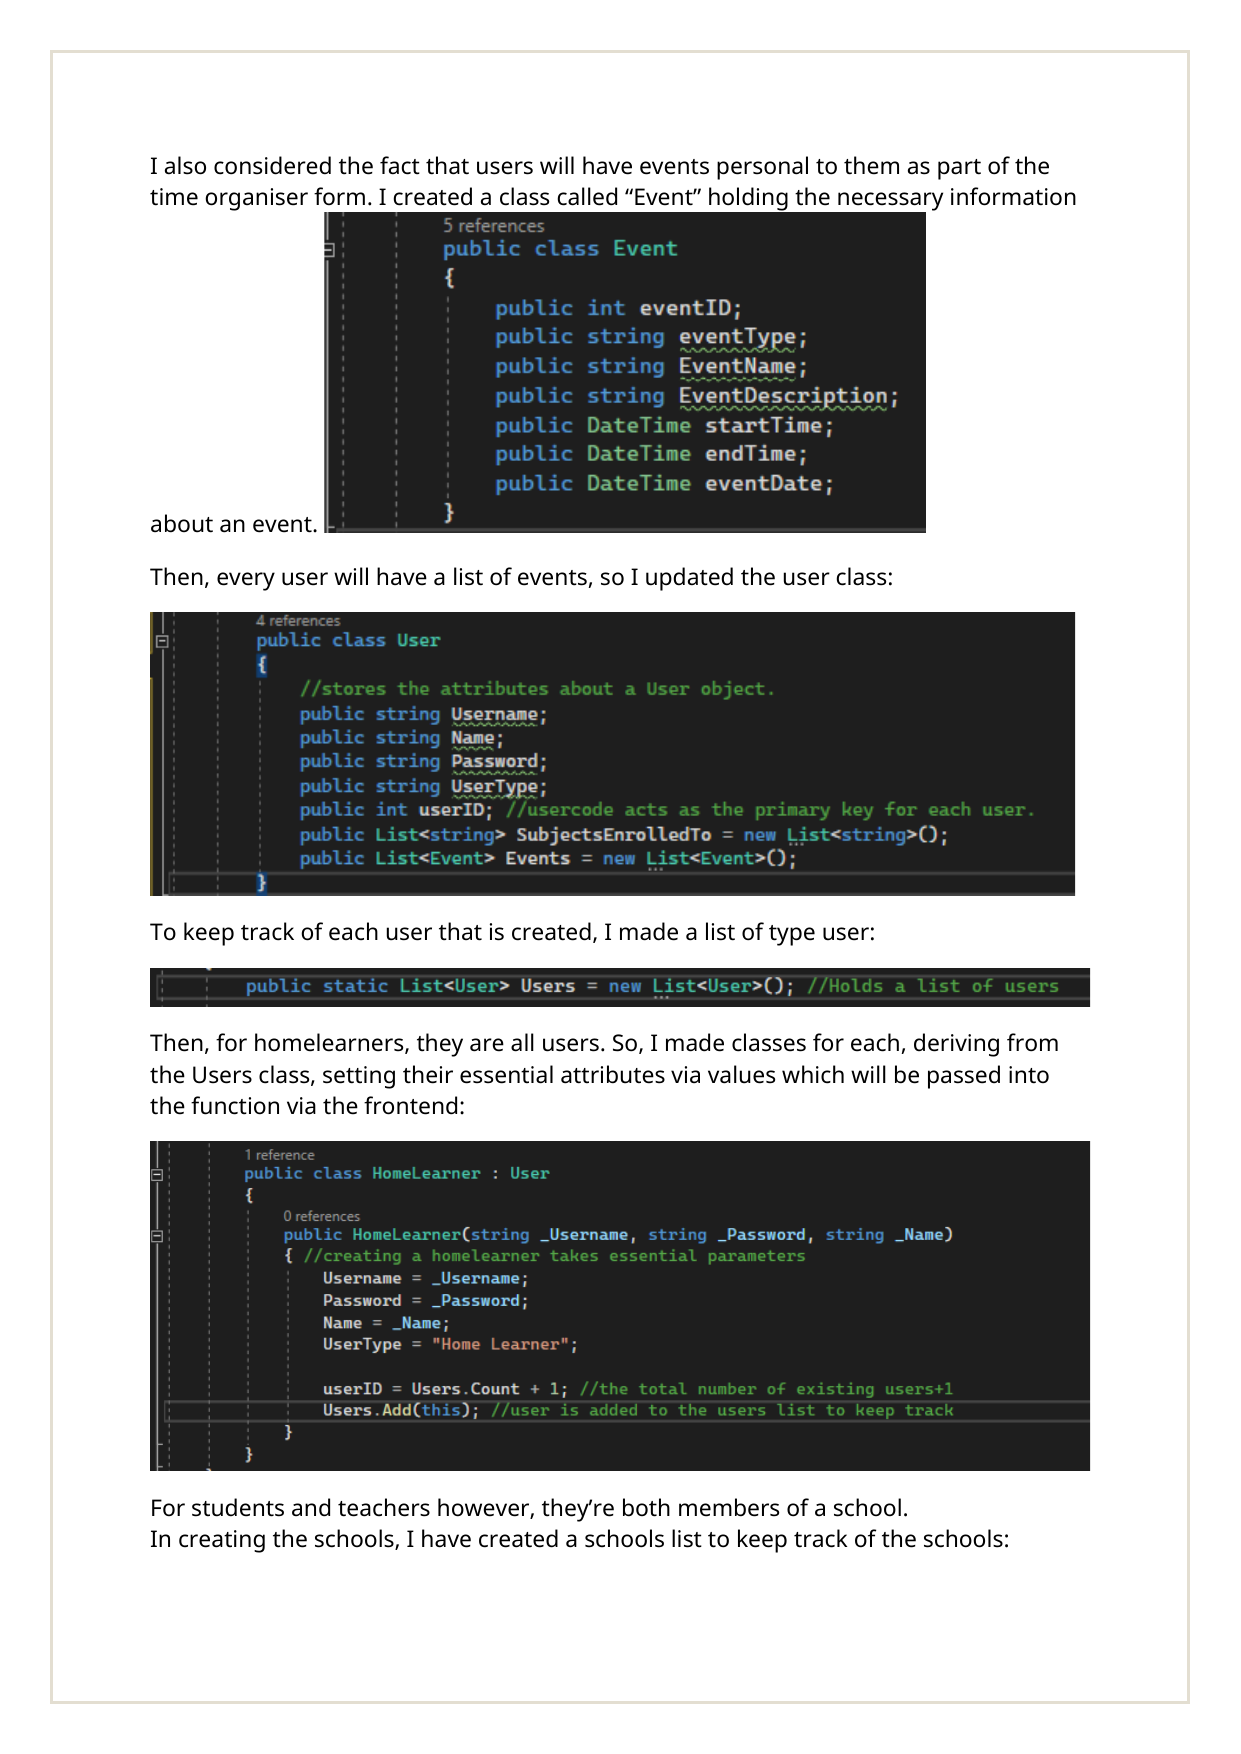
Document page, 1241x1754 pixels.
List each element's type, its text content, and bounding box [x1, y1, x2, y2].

text Then, every user will have a list of events, so I updated the user class: [150, 561, 1090, 592]
picture [150, 968, 1091, 1007]
picture [150, 612, 1076, 896]
text Then, for homelearners, they are all users. So, I made classes for each, deriving from the Users class, setting their essential attributes via values which will be passed into the function via the frontend: [150, 1027, 1090, 1121]
picture [150, 1141, 1091, 1471]
text For students and teachers however, they’re both members of a school. In creating the schools, I have created a schools list to keep track of the schools: [150, 1492, 1090, 1554]
picture [324, 212, 926, 533]
text To keep track of each user that is created, I made a list of type user: [150, 916, 1090, 948]
